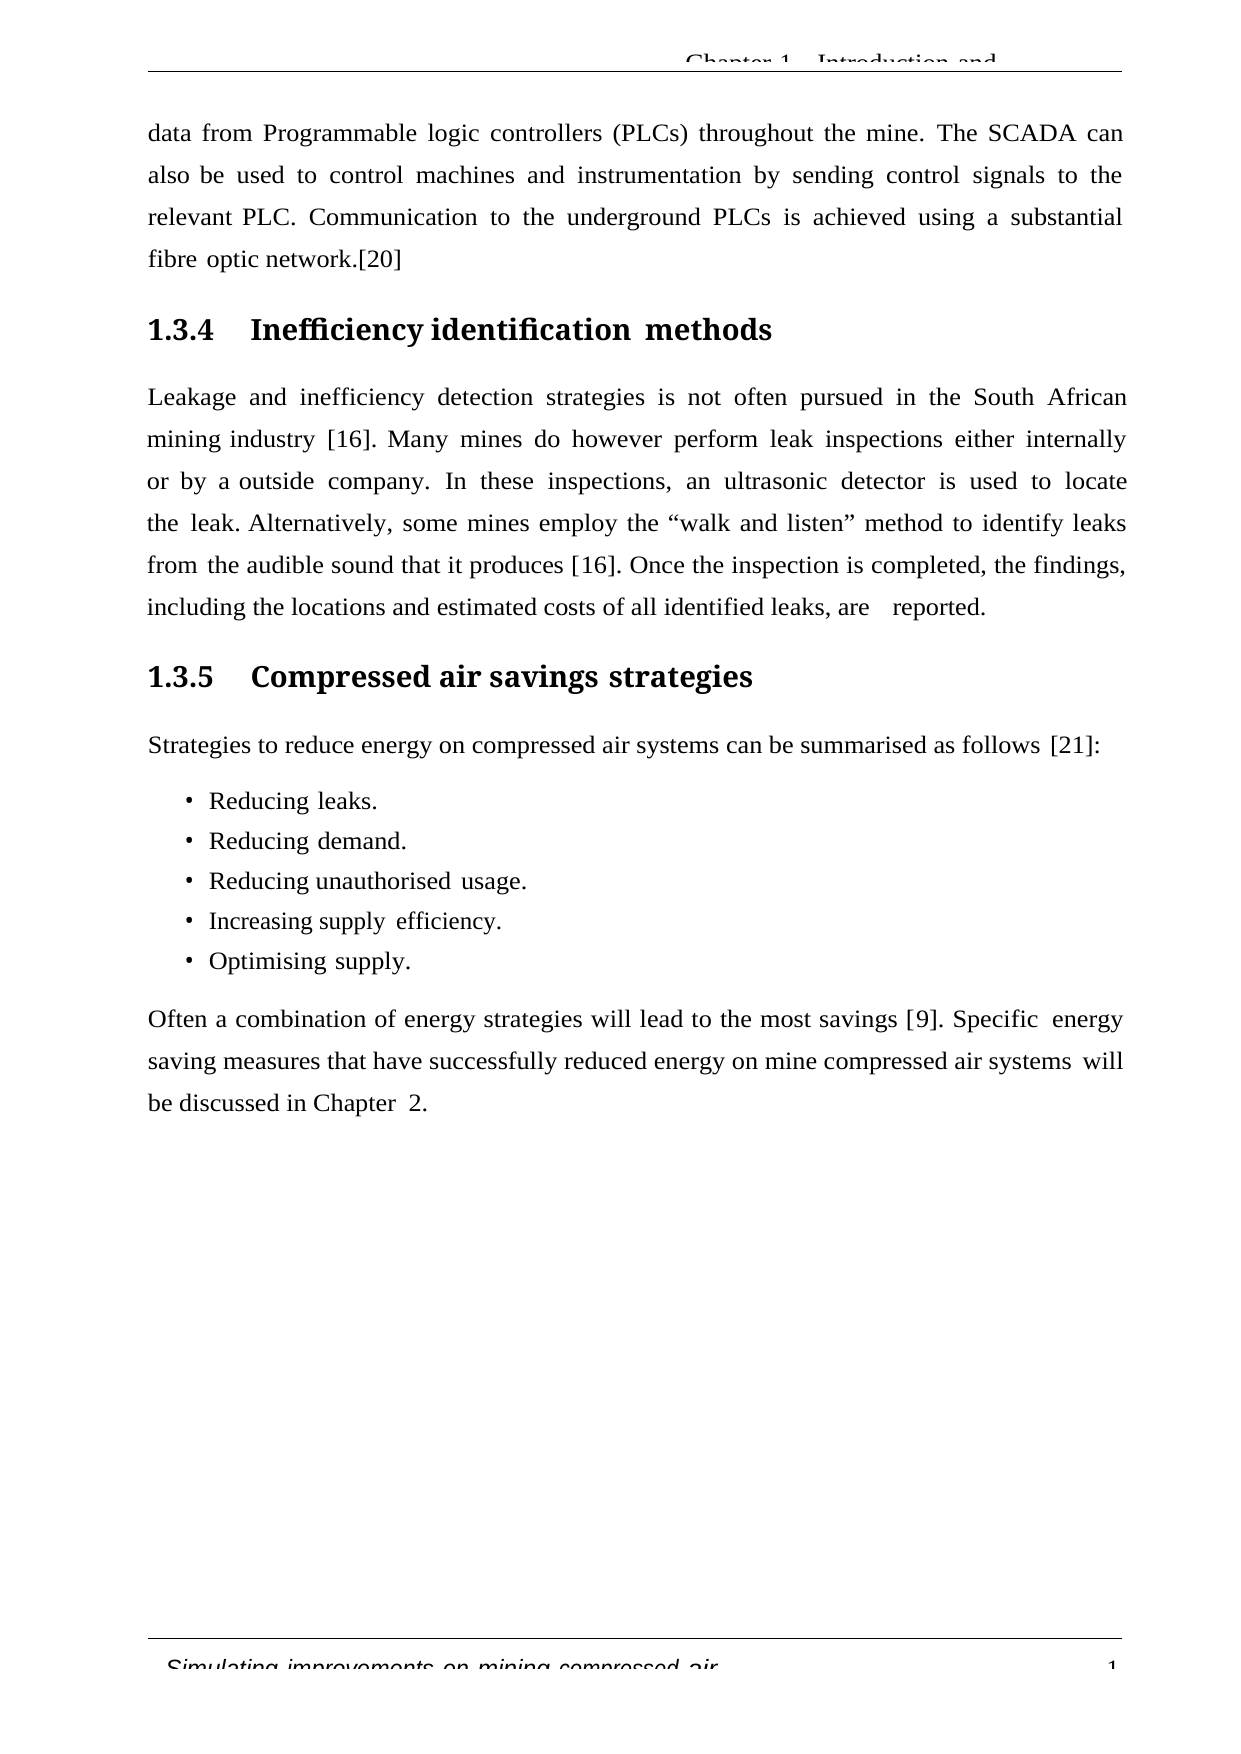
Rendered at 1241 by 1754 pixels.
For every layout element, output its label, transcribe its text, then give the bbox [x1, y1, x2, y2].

list Reducing demand. [184, 823, 1122, 857]
list Reducing unauthorised usage. [184, 863, 1122, 897]
subtitle Inefficiency identification methods [148, 309, 1138, 349]
subtitle Compressed air savings strategies [148, 657, 1138, 696]
text Leakage and inefficiency detection strategies is not often pursued in the South African mining industry [16]. Many mines do however perform leak inspections either internally or by a outside company. In these inspections, an ultrasonic detector is used to locate the leak. Alternatively, some mines employ the “walk and listen” method to identify leaks from the audible sound that it produces [16]. Once the inspection is completed, the findings, including the locations and estimated costs of all identified leaks, are reported. [147, 382, 1127, 620]
list Optimising supply. [184, 943, 1122, 977]
list Reducing leaks. [184, 783, 1122, 817]
text Strategies to reduce energy on compressed air systems can be summarised as follows [21]: [148, 730, 1138, 759]
text Often a combination of energy strategies will lead to the most savings [9]. Specific energy saving measures that have successfully reduced energy on mine compressed air systems will be discussed in Chapter 2. [148, 1004, 1123, 1117]
text data from Programmable logic controllers (PLCs) throughout the mine. The SCADA can also be used to control machines and instrumentation by sending control signals to the relevant PLC. Communication to the underground PLCs is achieved using a substantial fibre optic network.[20] [148, 118, 1123, 273]
list Increasing supply efficiency. [184, 903, 1122, 937]
